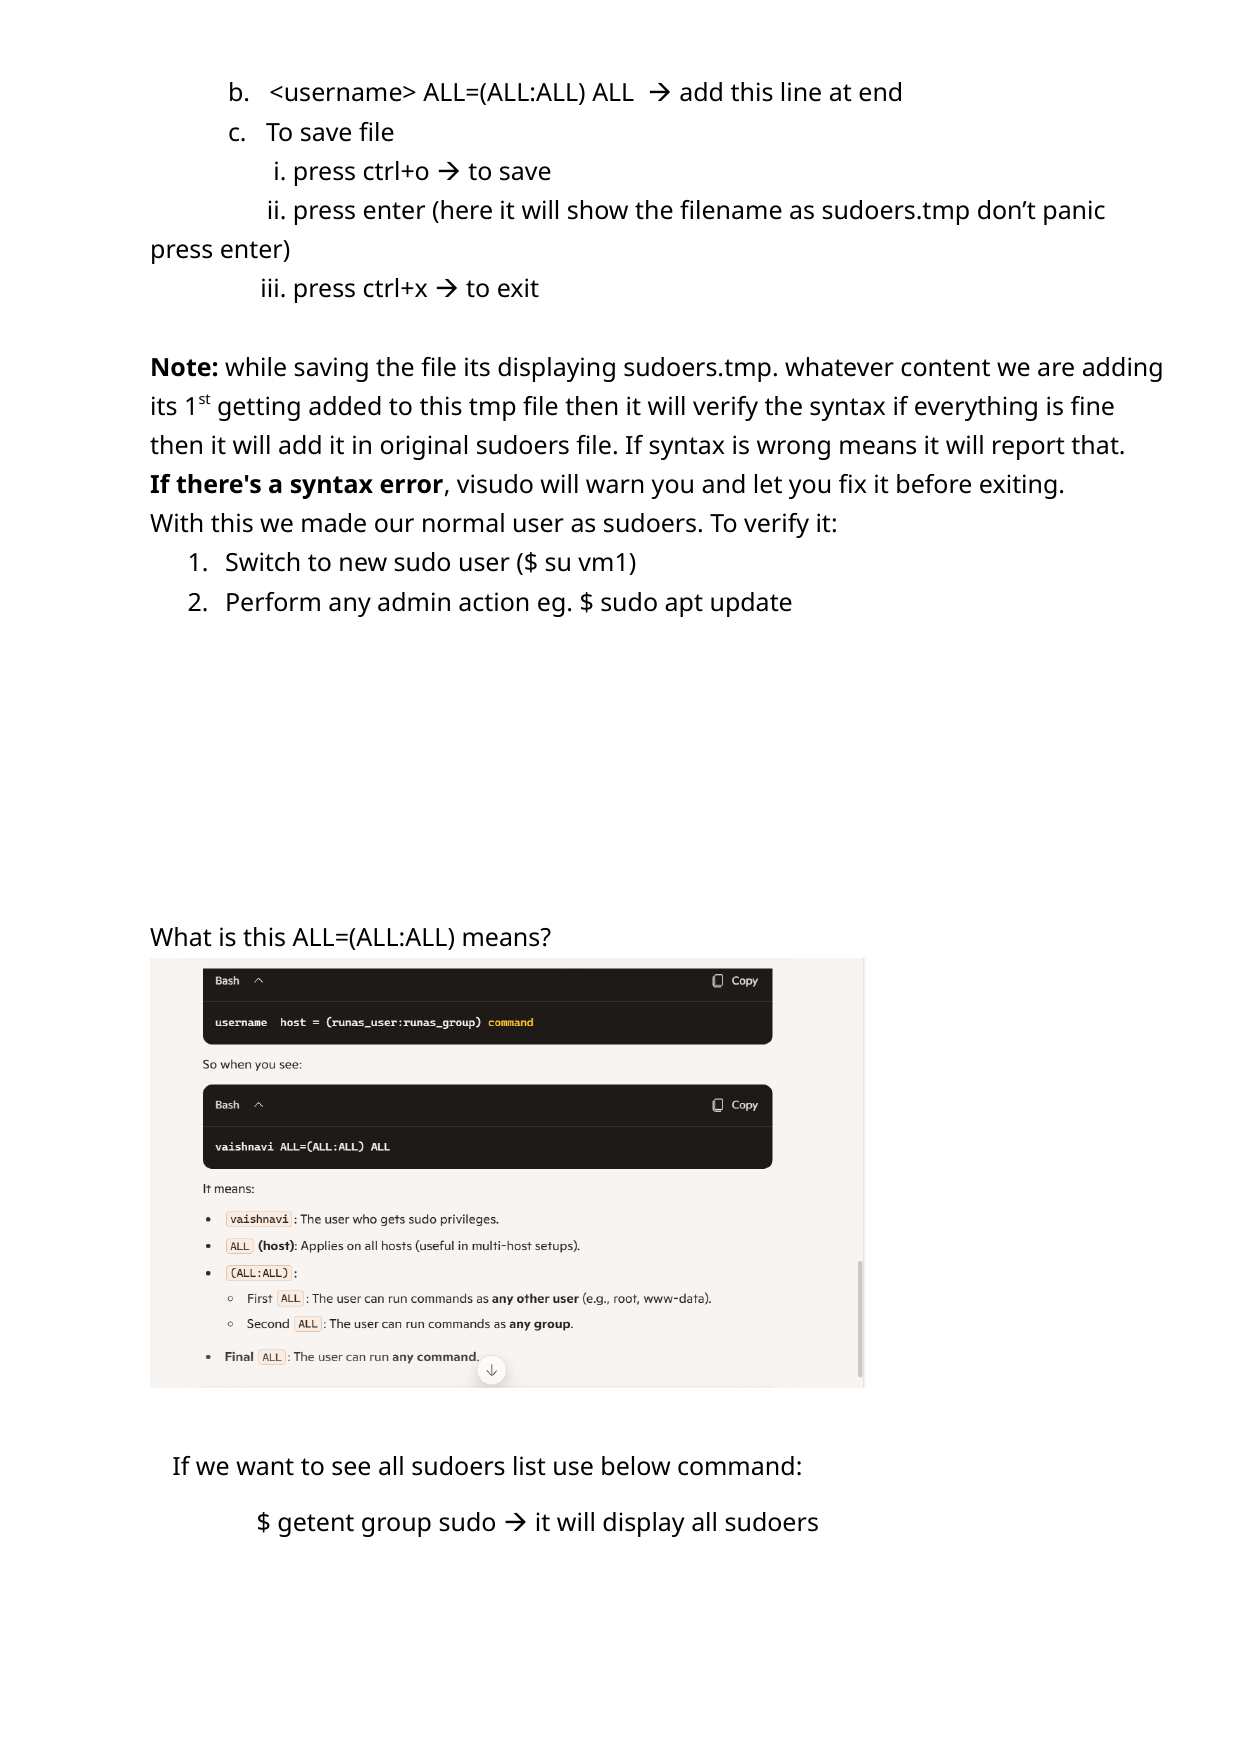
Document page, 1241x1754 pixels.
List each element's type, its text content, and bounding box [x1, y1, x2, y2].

text $ getent group sudo it will display all sudoers [75, 1504, 1165, 1538]
list Note: while saving the file its displaying sudoers.tmp. whatever content we are adding its 1st getting added to this tmp file then it will verify the syntax if everything is fine then it will add it in original sudoers file. If syntax is wrong means it will report that. [150, 349, 1165, 462]
text If we want to see all sudoers list use below command: [75, 1448, 1165, 1482]
list c. To save file [150, 114, 1165, 148]
list Switch to new sudo user ($ su vm1) [187, 545, 1165, 579]
list ii. press enter (here it will show the filename as sudoers.tmp don’t panic press enter) [150, 192, 1165, 266]
list iii. press ctrl+x to exit [150, 271, 1165, 305]
list i. press ctrl+o to save [150, 153, 1165, 187]
list b. <username> ALL=(ALL:ALL) ALL add this line at end [150, 75, 1165, 109]
list What is this ALL=(ALL:ALL) means? [150, 919, 1165, 953]
list With this we made our normal user as sudoers. To verify it: [150, 506, 1165, 540]
picture [150, 958, 866, 1388]
list If there's a syntax error, visudo will warn you and let you fix it before exiting. [150, 467, 1165, 501]
list Perform any admin action eg. $ sudo apt update [187, 584, 1165, 618]
